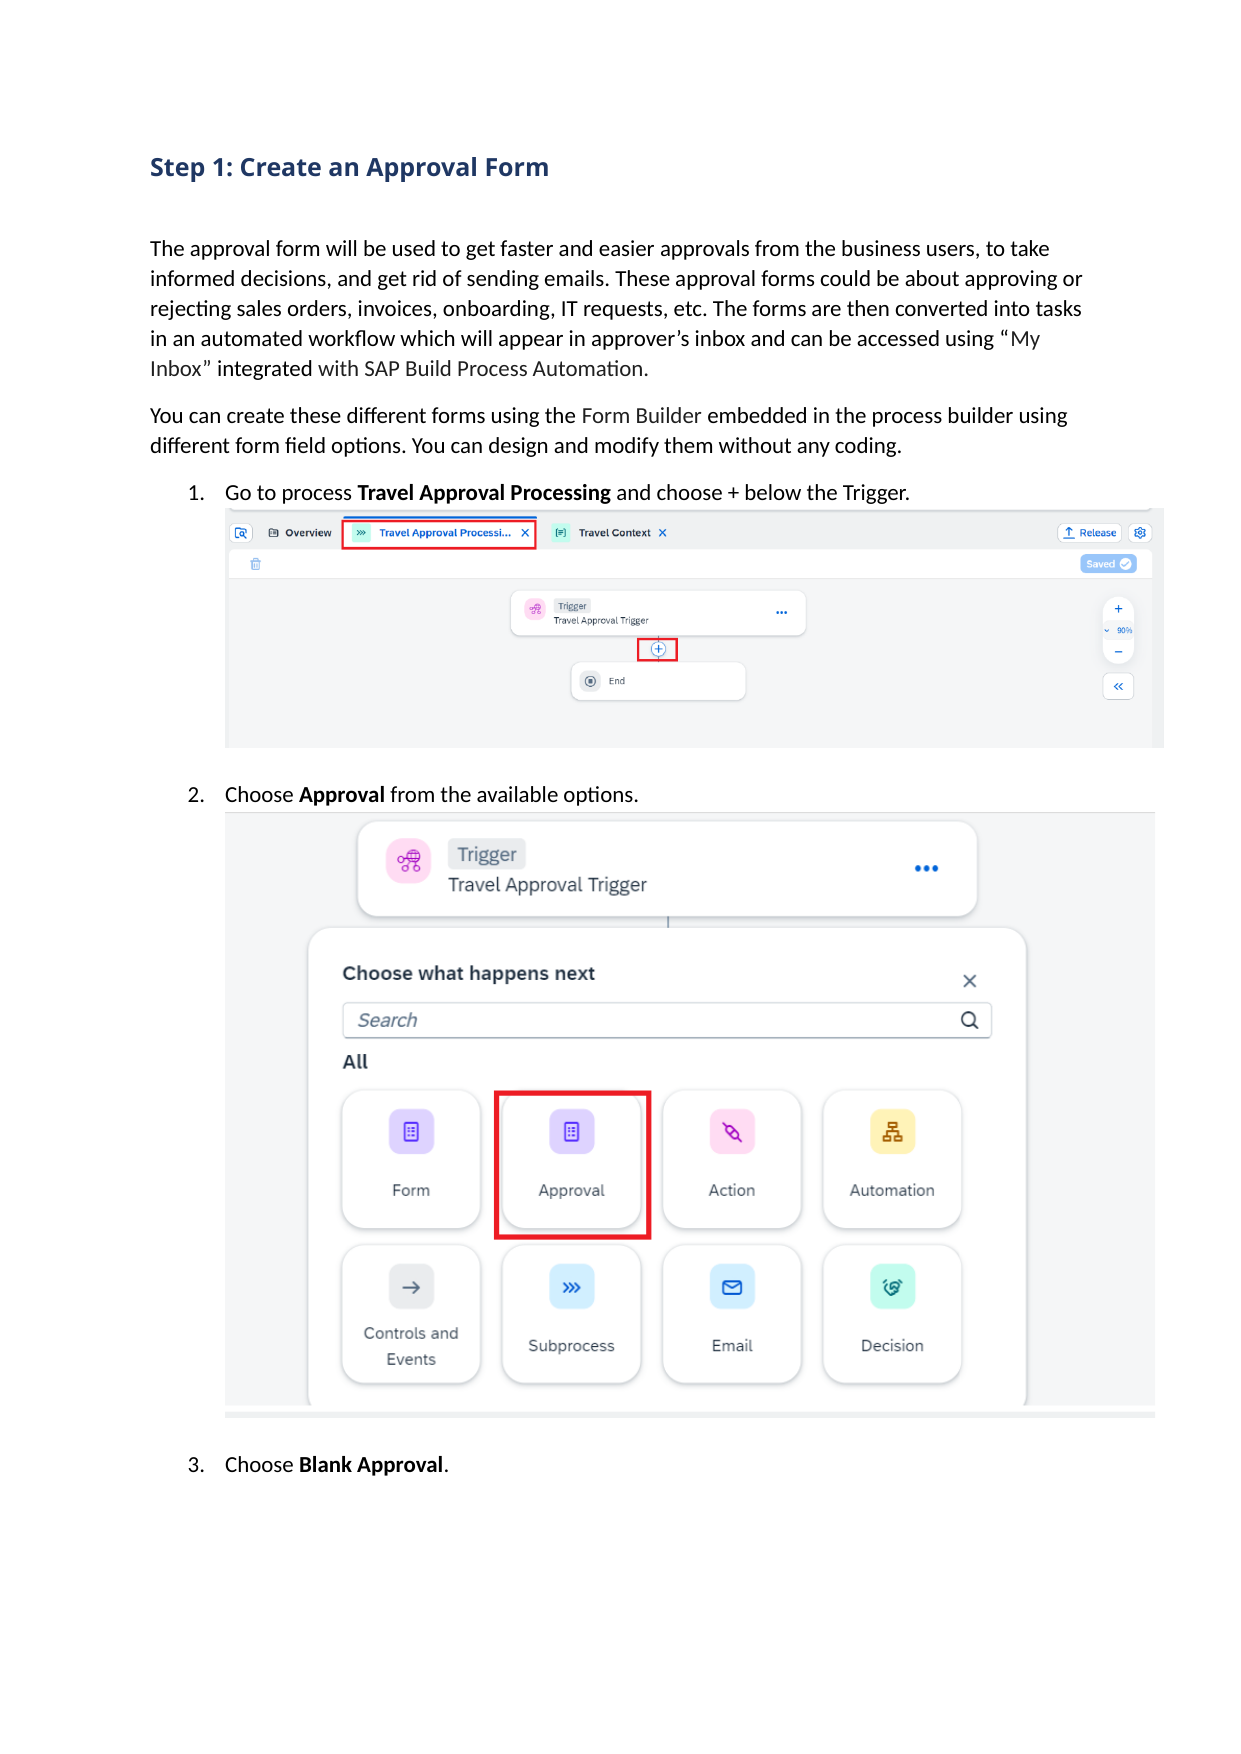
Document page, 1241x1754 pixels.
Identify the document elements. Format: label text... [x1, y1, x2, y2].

list Choose Approval from the available options. [187, 780, 1090, 808]
text The approval form will be used to get faster and easier approvals from the business users, to take informed decisions, and get rid of sending emails. These approval forms could be about approving or rejecting sales orders, invoices, onboarding, IT requests, etc. The forms are then converted into tasks in an automated workflow which will appear in approver’s inbox and can be accessed using “My Inbox” integrated with SAP Build Process Automation. [150, 234, 1090, 382]
list Choose Blank Approval. [187, 1450, 1090, 1478]
picture [225, 508, 1164, 748]
text You can create these different forms using the Form Builder embedded in the process builder using different form field options. You can design and modify them without any coding. [150, 401, 1090, 459]
list Go to process Travel Approval Processing and choose + below the Trigger. [187, 478, 1090, 506]
subtitle Step 1: Create an Approval Form [150, 150, 1090, 184]
picture [225, 810, 1156, 1418]
